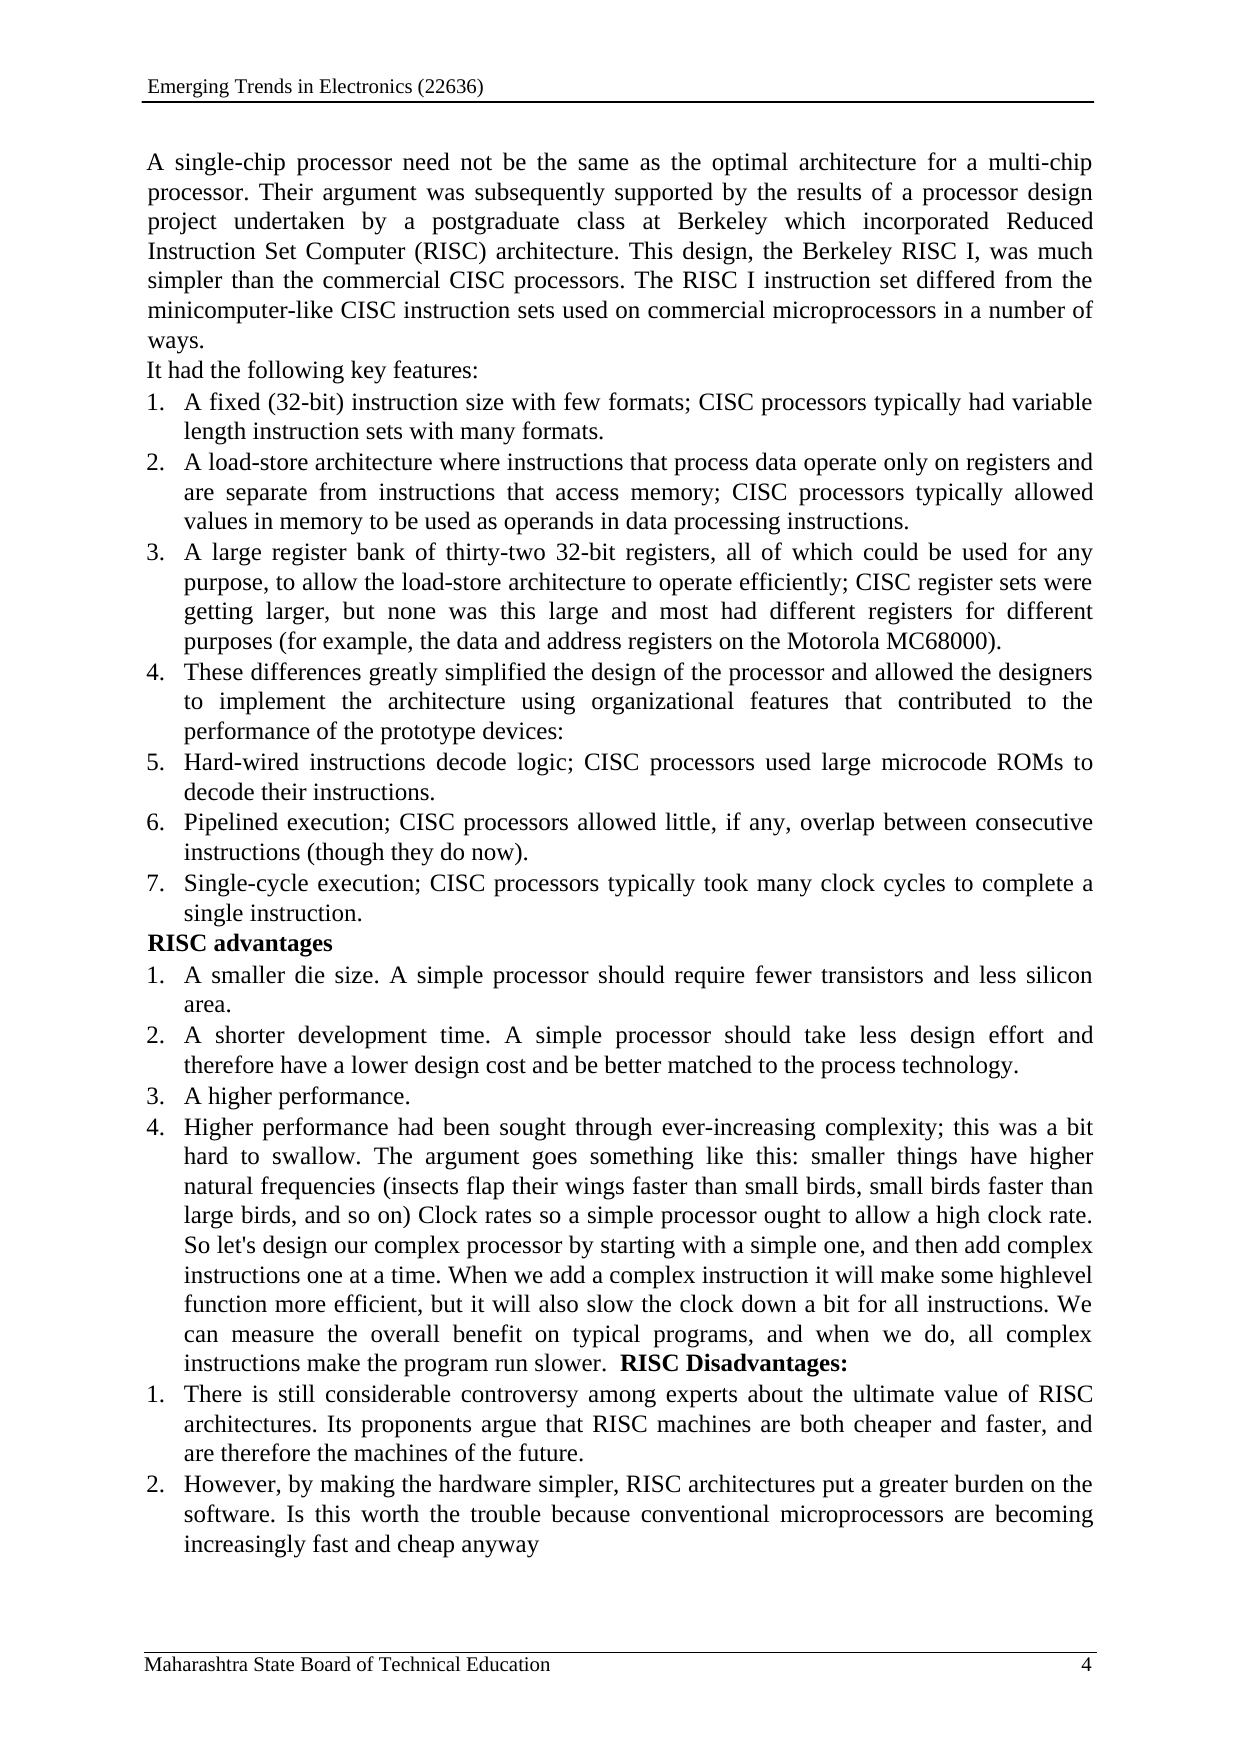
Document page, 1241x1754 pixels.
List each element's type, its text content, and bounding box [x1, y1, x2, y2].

list Hard-wired instructions decode logic; CISC processors used large microcode ROMs to decode their instructions. [146, 747, 1094, 805]
list A shorter development time. A simple processor should take less design effort and therefore have a lower design cost and be better matched to the process technology. [146, 1020, 1094, 1079]
text A single-chip processor need not be the same as the optimal architecture for a multi-chip processor. Their argument was subsequently supported by the results of a processor design project undertaken by a postgraduate class at Berkeley which incorporated Reduced Instruction Set Computer (RISC) architecture. This design, the Berkeley RISC I, was much simpler than the commercial CISC processors. The RISC I instruction set differed from the minicomputer-like CISC instruction sets used on commercial microprocessors in a number of ways. [146, 147, 1094, 353]
list A higher performance. [146, 1081, 1094, 1109]
list A large register bank of thirty-two 32-bit registers, all of which could be used for any purpose, to allow the load-store architecture to operate efficiently; CISC register sets were getting larger, but none was this large and most had different registers for different purposes (for example, the data and address registers on the Motorola MC68000). [146, 537, 1094, 655]
list A smaller die size. A simple processor should require fewer transistors and less silicon area. [146, 960, 1094, 1018]
list A load-store architecture where instructions that process data operate only on registers and are separate from instructions that access memory; CISC processors typically allowed values in memory to be used as operands in data processing instructions. [146, 447, 1094, 535]
subtitle RISC advantages [147, 928, 1181, 957]
list These differences greatly simplified the design of the processor and allowed the designers to implement the architecture using organizational features that contributed to the performance of the prototype devices: [146, 657, 1094, 745]
list However, by making the hardware simpler, RISC architectures put a greater burden on the software. Is this worth the trouble because conventional microprocessors are becoming increasingly fast and cheap anyway [146, 1469, 1094, 1557]
list There is still considerable controversy among experts about the ultimate value of RISC architectures. Its proponents argue that RISC machines are both cheaper and faster, and are therefore the machines of the future. [146, 1379, 1094, 1467]
list Single-cycle execution; CISC processors typically took many clock cycles to complete a single instruction. [146, 868, 1094, 926]
list Higher performance had been sought through ever-increasing complexity; this was a bit hard to swallow. The argument goes something like this: smaller things have higher natural frequencies (insects flap their wings faster than small birds, small birds faster than large birds, and so on) Clock rates so a simple processor ought to allow a high clock rate. So let's design our complex processor by starting with a simple one, and then add complex instructions one at a time. When we add a complex instruction it will make some highlevel function more efficient, but it will also slow the clock down a bit for all instructions. We can measure the overall benefit on typical programs, and when we do, all complex instructions make the program run slower. RISC Disadvantages: [146, 1112, 1094, 1377]
list Pipelined execution; CISC processors allowed little, if any, overlap between consecutive instructions (though they do now). [146, 807, 1094, 866]
list A fixed (32-bit) instruction size with few formats; CISC processors typically had variable length instruction sets with many formats. [146, 387, 1094, 445]
text It had the following key features: [146, 356, 1094, 384]
